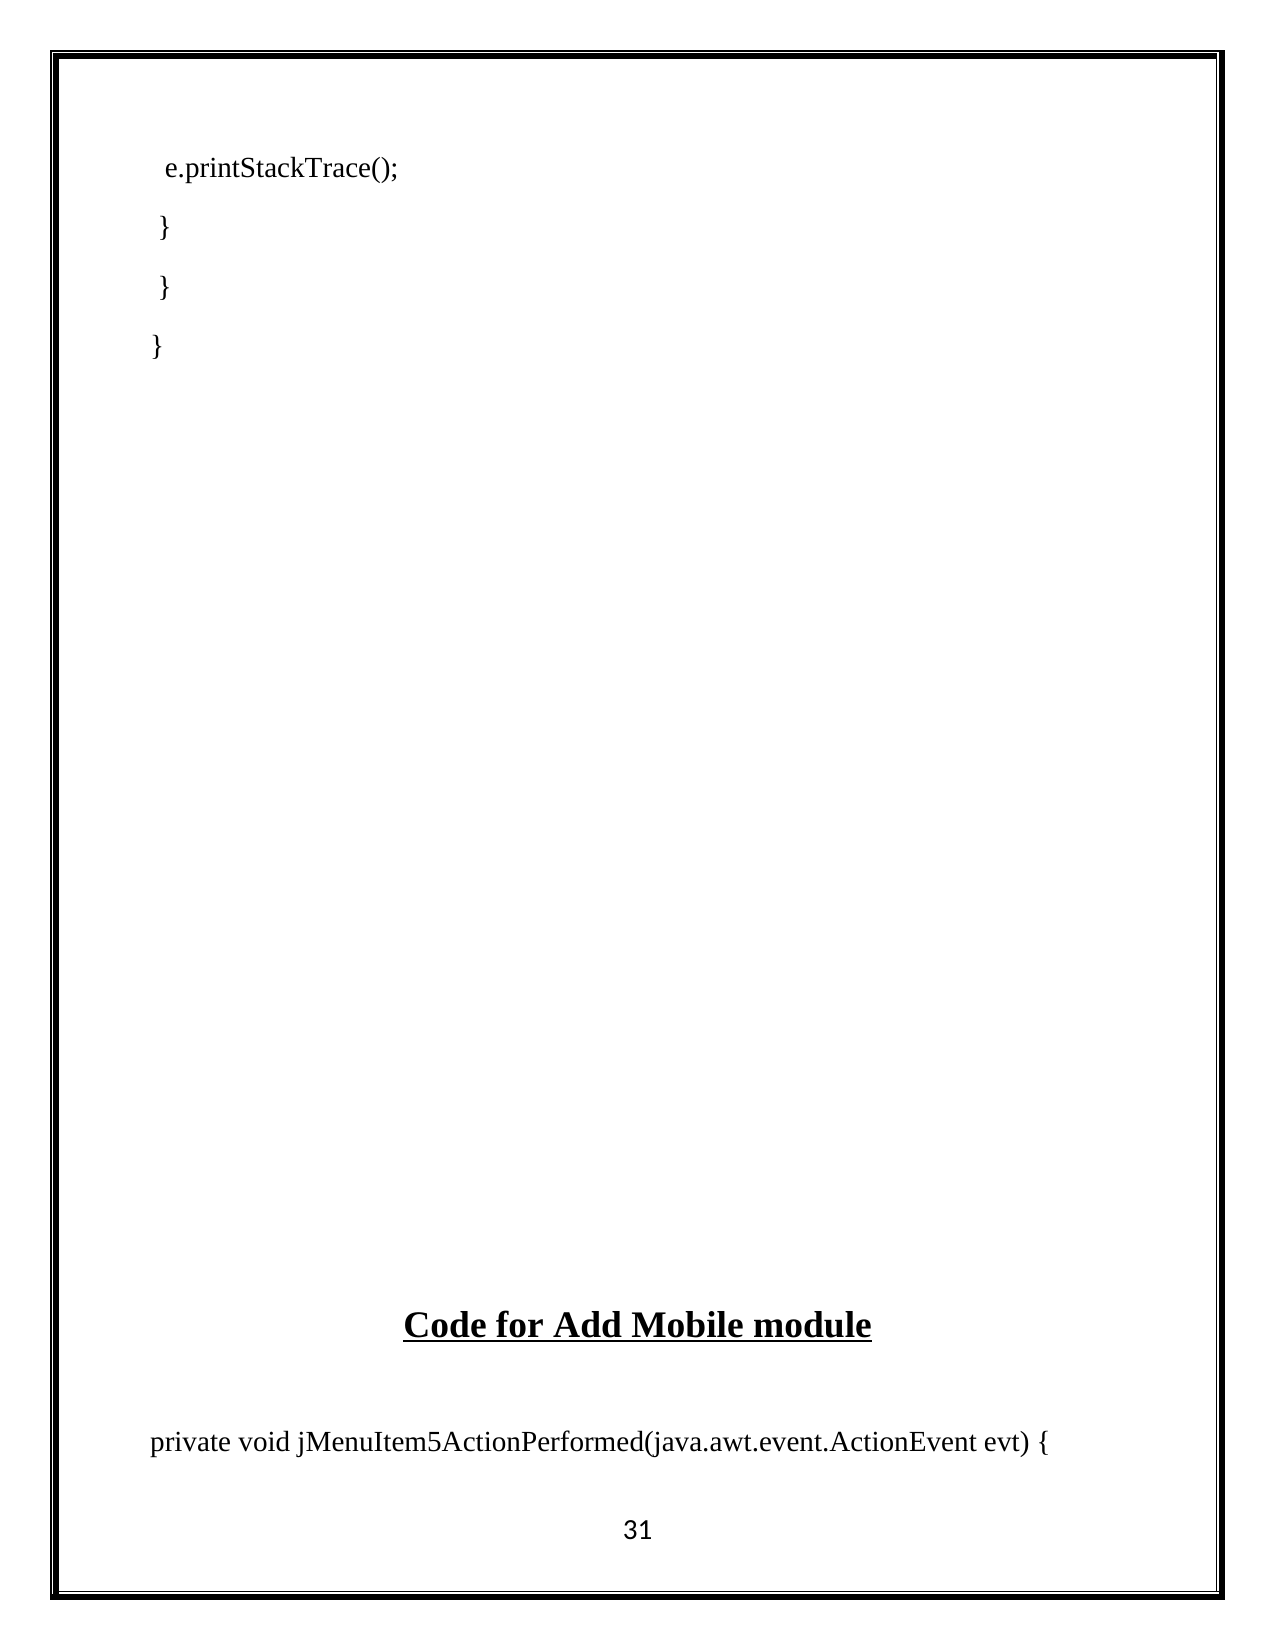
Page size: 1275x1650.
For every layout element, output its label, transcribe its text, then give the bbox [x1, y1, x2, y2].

text } [150, 328, 1125, 362]
text Code for Add Mobile module [150, 1303, 1125, 1346]
text private void jMenuItem5ActionPerformed(java.awt.event.ActionEvent evt) { [150, 1424, 1125, 1458]
text } [150, 209, 1125, 243]
text e.printStackTrace(); [150, 150, 1125, 183]
text } [150, 269, 1125, 302]
